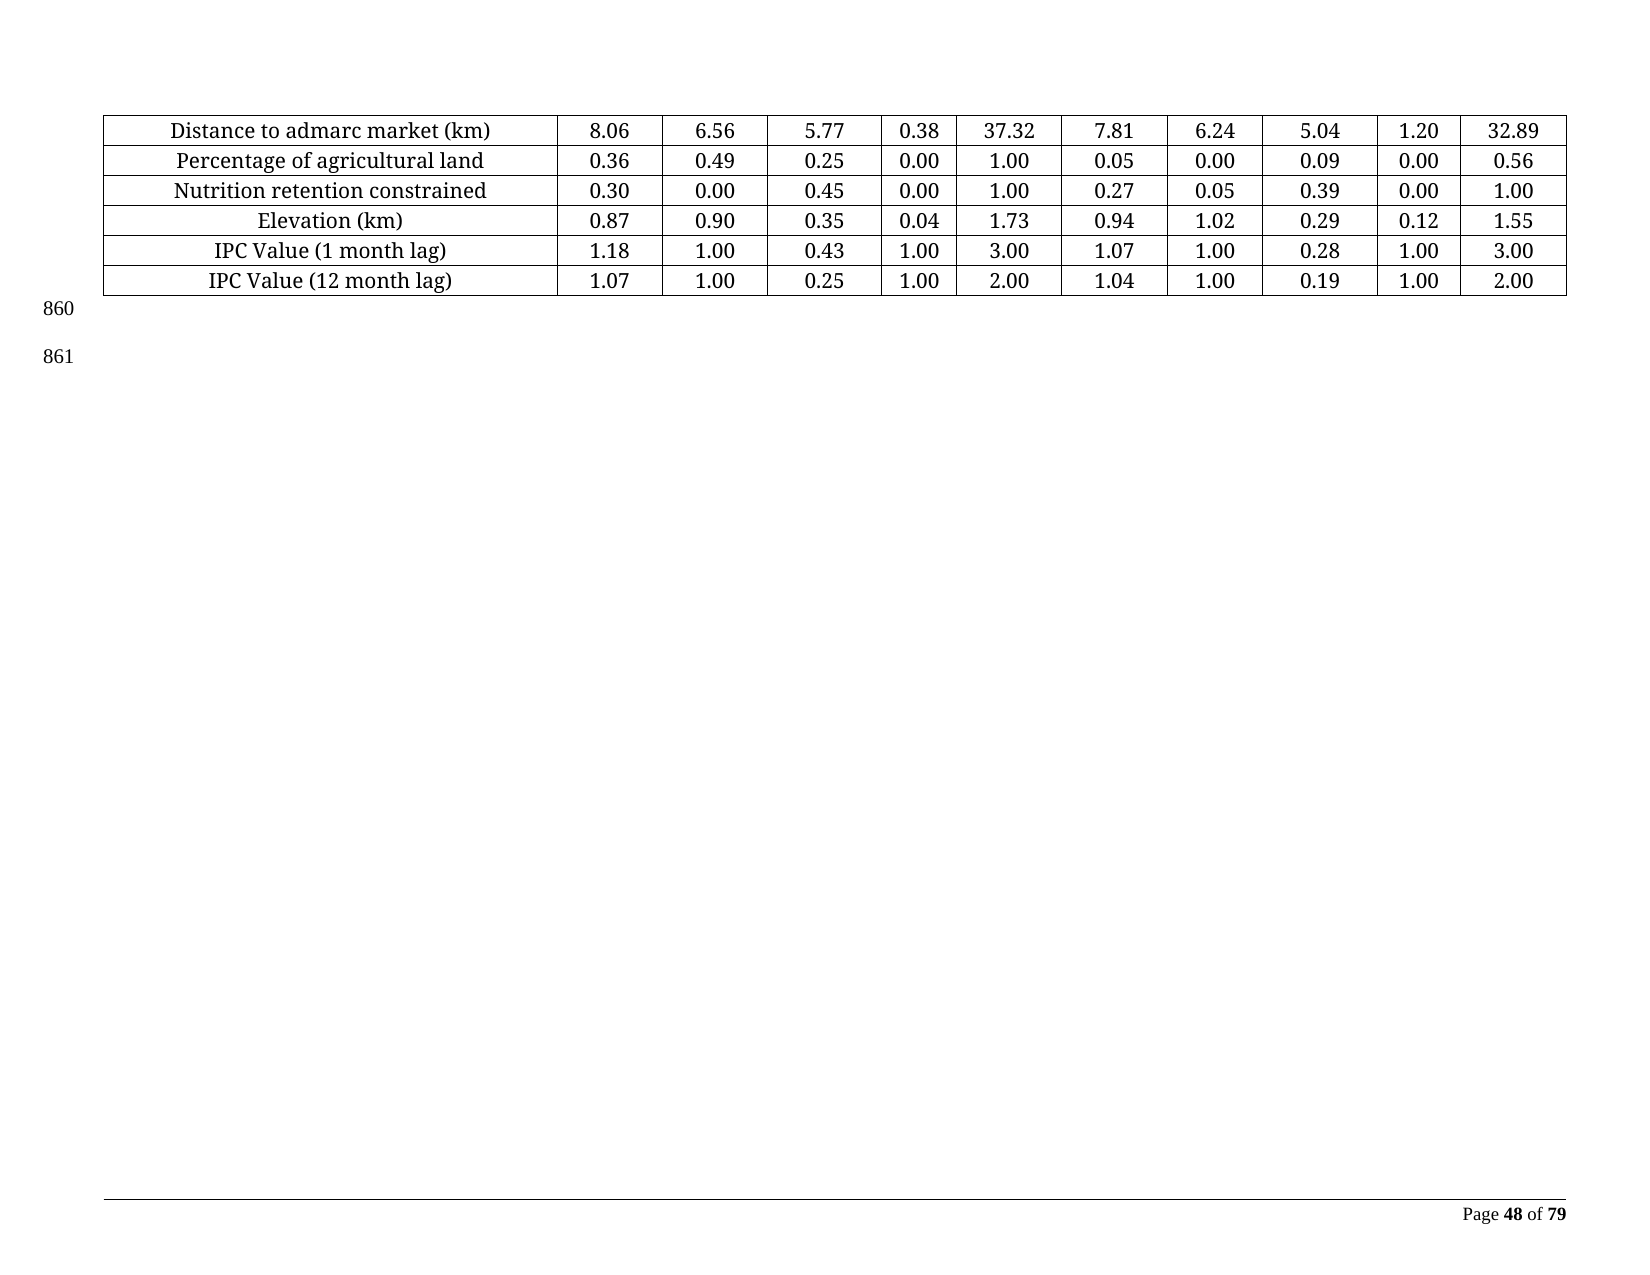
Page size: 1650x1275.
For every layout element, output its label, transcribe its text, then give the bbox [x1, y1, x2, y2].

table_cell 0.49 [663, 146, 767, 175]
table_cell 0.00 [1378, 176, 1460, 205]
table_cell 0.09 [1263, 146, 1377, 175]
table_cell Elevation (km) [104, 206, 557, 235]
table_cell 1.00 [1378, 266, 1460, 295]
table_cell 3.00 [957, 236, 1061, 265]
table_cell 0.39 [1263, 176, 1377, 205]
table_cell Distance to admarc market (km) [104, 116, 557, 145]
table_cell IPC Value (12 month lag) [104, 266, 557, 295]
table_cell Percentage of agricultural land [104, 146, 557, 175]
table_cell 0.36 [558, 146, 662, 175]
table_cell 0.19 [1263, 266, 1377, 295]
table_cell 1.18 [558, 236, 662, 265]
table_cell 8.06 [558, 116, 662, 145]
table_cell 1.00 [1378, 236, 1460, 265]
table_cell 1.00 [663, 266, 767, 295]
table_cell 0.28 [1263, 236, 1377, 265]
table_cell 0.30 [558, 176, 662, 205]
table_cell 0.00 [663, 176, 767, 205]
table_cell 7.81 [1062, 116, 1167, 145]
table_cell 5.04 [1263, 116, 1377, 145]
table_cell 1.02 [1168, 206, 1262, 235]
table_cell 0.25 [768, 146, 881, 175]
table_cell 1.00 [957, 176, 1061, 205]
table_cell 1.00 [1168, 266, 1262, 295]
table_cell 0.00 [1378, 146, 1460, 175]
table_cell 0.87 [558, 206, 662, 235]
table_cell 0.25 [768, 266, 881, 295]
table_cell 0.38 [882, 116, 956, 145]
table_cell 0.00 [1168, 146, 1262, 175]
table_cell 0.94 [1062, 206, 1167, 235]
table_cell 1.73 [957, 206, 1061, 235]
table_cell 0.29 [1263, 206, 1377, 235]
table_cell 0.05 [1168, 176, 1262, 205]
table_cell 0.00 [882, 146, 956, 175]
table_cell 1.04 [1062, 266, 1167, 295]
table_cell 0.56 [1461, 146, 1566, 175]
table_cell 32.89 [1461, 116, 1566, 145]
table_cell 1.00 [882, 266, 956, 295]
table_cell 1.00 [1168, 236, 1262, 265]
table_cell 0.35 [768, 206, 881, 235]
table_cell 6.24 [1168, 116, 1262, 145]
table_cell 1.07 [558, 266, 662, 295]
table_cell 0.05 [1062, 146, 1167, 175]
table_cell 0.90 [663, 206, 767, 235]
table_cell 1.00 [957, 146, 1061, 175]
table_cell 3.00 [1461, 236, 1566, 265]
table_cell 0.04 [882, 206, 956, 235]
table_cell 2.00 [957, 266, 1061, 295]
table_cell 1.07 [1062, 236, 1167, 265]
table_cell 1.00 [1461, 176, 1566, 205]
table_cell Nutrition retention constrained [104, 176, 557, 205]
table_cell 0.27 [1062, 176, 1167, 205]
table_cell 6.56 [663, 116, 767, 145]
table_cell 0.43 [768, 236, 881, 265]
table_cell 1.00 [882, 236, 956, 265]
table_cell IPC Value (1 month lag) [104, 236, 557, 265]
table_cell 1.55 [1461, 206, 1566, 235]
table_cell 5.77 [768, 116, 881, 145]
table_cell 1.00 [663, 236, 767, 265]
table_cell 1.20 [1378, 116, 1460, 145]
table_cell 2.00 [1461, 266, 1566, 295]
table_cell 0.45 [768, 176, 881, 205]
table_cell 37.32 [957, 116, 1061, 145]
table_cell 0.00 [882, 176, 956, 205]
table_cell 0.12 [1378, 206, 1460, 235]
